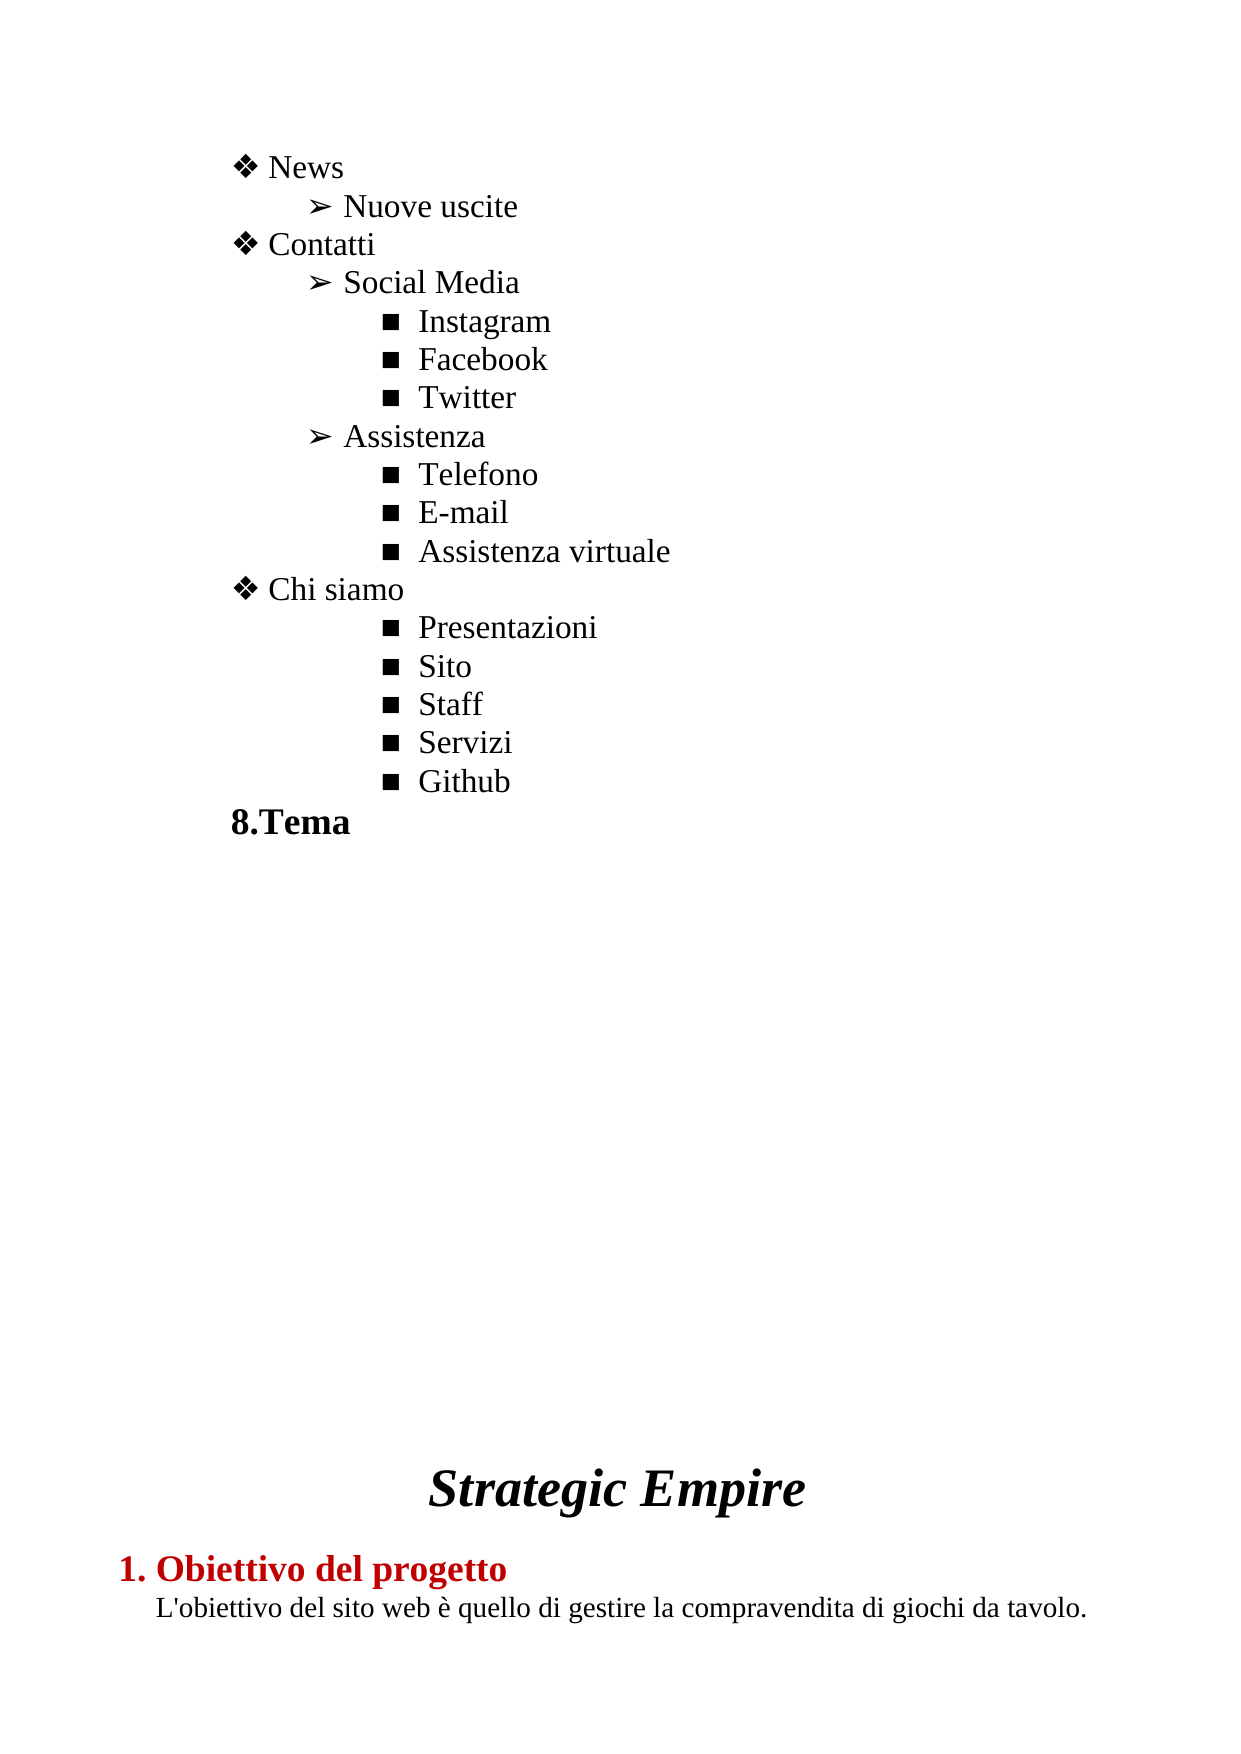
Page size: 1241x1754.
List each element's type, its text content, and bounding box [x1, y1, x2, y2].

text Strategic Empire [118, 1456, 1122, 1518]
list Servizi [381, 723, 1122, 761]
list Social Media [306, 263, 1122, 301]
list Github [381, 761, 1122, 799]
text 8.Tema [118, 799, 1122, 842]
list Contatti [231, 224, 1122, 263]
list Assistenza virtuale [381, 531, 1122, 569]
list Telefono [381, 454, 1122, 493]
list Instagram [381, 301, 1122, 339]
list Assistenza [306, 416, 1122, 454]
text L'obiettivo del sito web è quello di gestire la compravendita di giochi da tavolo. [156, 1590, 1122, 1623]
list Chi siamo [231, 569, 1122, 608]
list Presentazioni [381, 608, 1122, 646]
list Nuove uscite [306, 186, 1122, 224]
list Staff [381, 684, 1122, 723]
list Sito [381, 646, 1122, 684]
list Obiettivo del progetto [118, 1547, 1122, 1590]
list E-mail [381, 493, 1122, 531]
list News [231, 148, 1122, 186]
list Facebook [381, 339, 1122, 378]
list Twitter [381, 378, 1122, 416]
